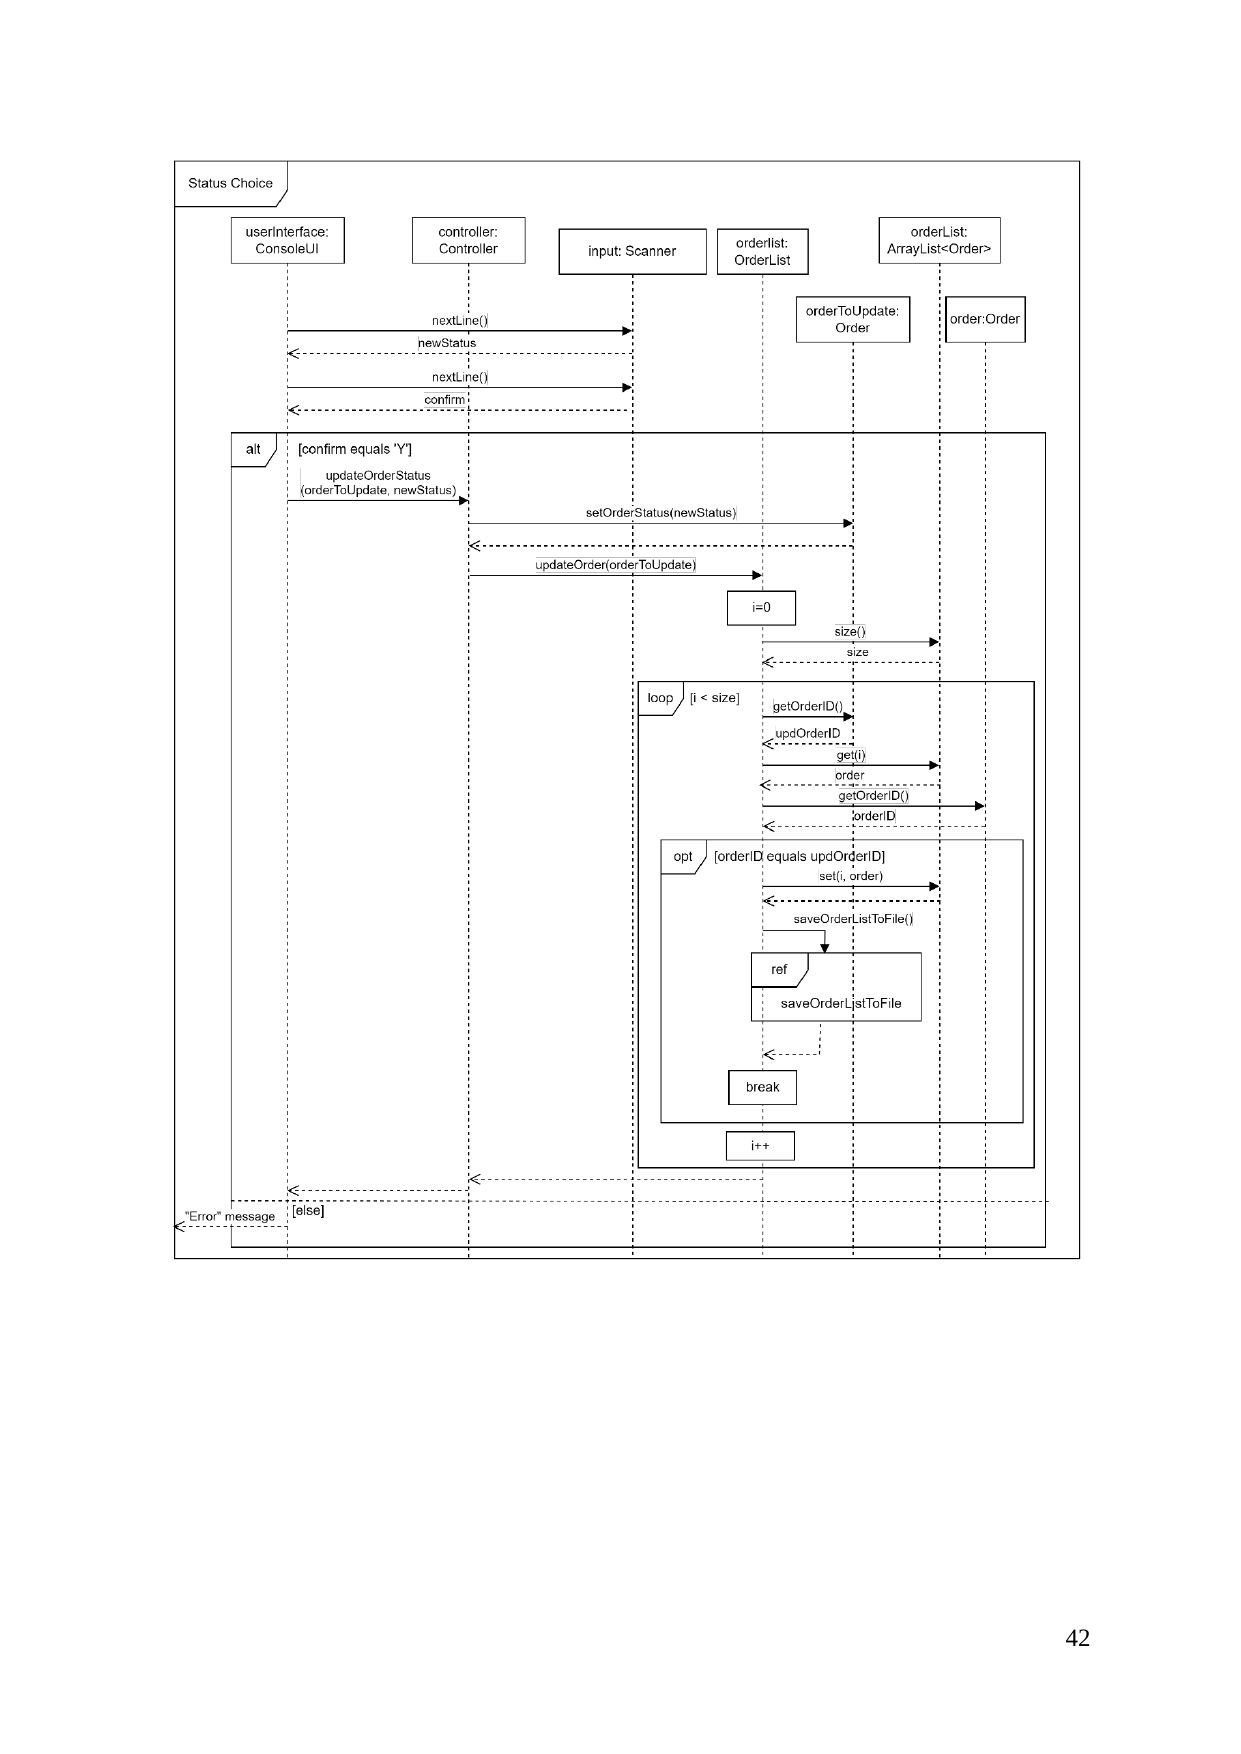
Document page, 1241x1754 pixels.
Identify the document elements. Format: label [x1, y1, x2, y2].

picture [150, 150, 1091, 1270]
